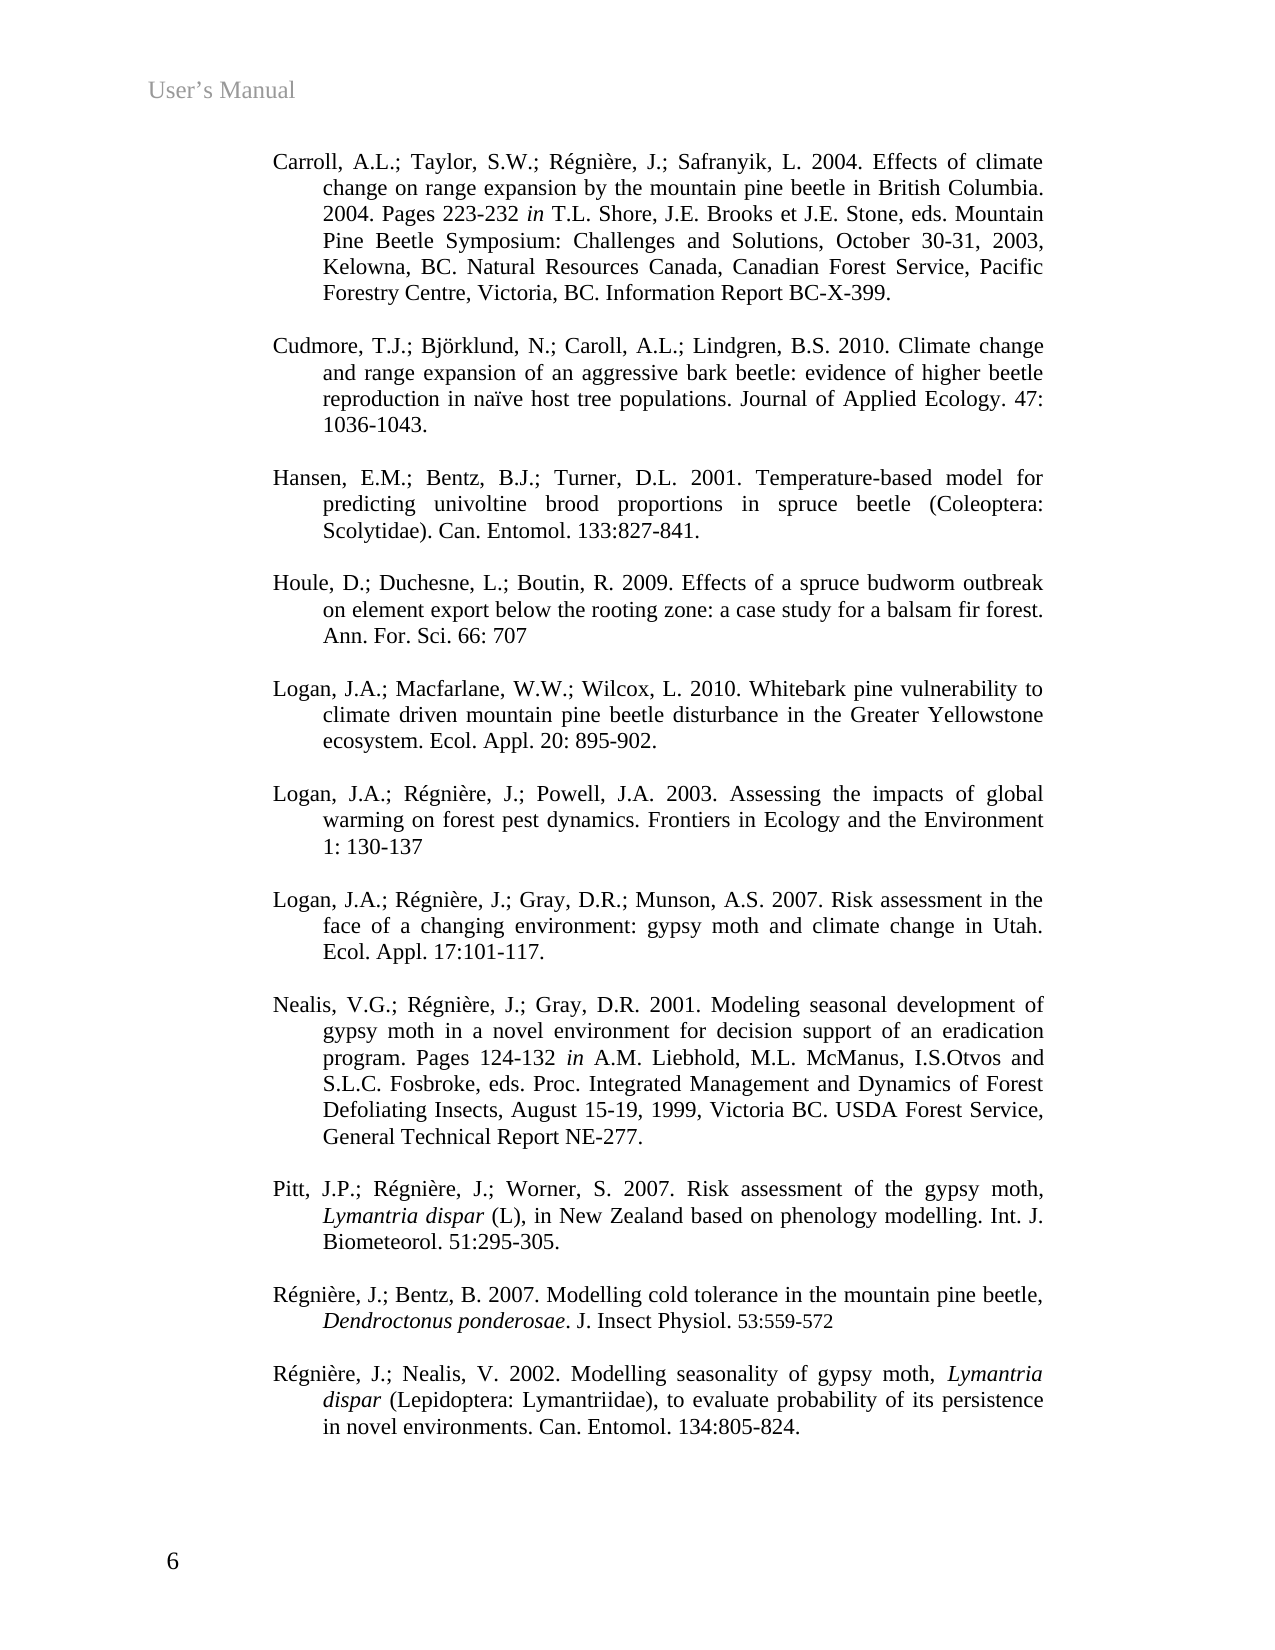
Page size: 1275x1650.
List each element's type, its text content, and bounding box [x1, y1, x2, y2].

text Régnière, J.; Bentz, B. 2007. Modelling cold tolerance in the mountain pine beetle, Dendroctonus ponderosae. J. Insect Physiol. 53:559-572 [273, 1281, 1045, 1334]
text Logan, J.A.; Régnière, J.; Gray, D.R.; Munson, A.S. 2007. Risk assessment in the face of a changing environment: gypsy moth and climate change in Utah. Ecol. Appl. 17:101-117. [273, 886, 1045, 965]
text Logan, J.A.; Régnière, J.; Powell, J.A. 2003. Assessing the impacts of global warming on forest pest dynamics. Frontiers in Ecology and the Environment 1: 130-137 [273, 780, 1045, 859]
text Cudmore, T.J.; Björklund, N.; Caroll, A.L.; Lindgren, B.S. 2010. Climate change and range expansion of an aggressive bark beetle: evidence of higher beetle reproduction in naïve host tree populations. Journal of Applied Ecology. 47: 1036-1043. [273, 332, 1045, 438]
text Pitt, J.P.; Régnière, J.; Worner, S. 2007. Risk assessment of the gypsy moth, Lymantria dispar (L), in New Zealand based on phenology modelling. Int. J. Biometeorol. 51:295-305. [273, 1176, 1045, 1254]
text Logan, J.A.; Macfarlane, W.W.; Wilcox, L. 2010. Whitebark pine vulnerability to climate driven mountain pine beetle disturbance in the Greater Yellowstone ecosystem. Ecol. Appl. 20: 895-902. [273, 675, 1045, 754]
text Houle, D.; Duchesne, L.; Boutin, R. 2009. Effects of a spruce budworm outbreak on element export below the rooting zone: a case study for a balsam fir forest. Ann. For. Sci. 66: 707 [273, 569, 1045, 648]
text Régnière, J.; Nealis, V. 2002. Modelling seasonality of gypsy moth, Lymantria dispar (Lepidoptera: Lymantriidae), to evaluate probability of its persistence in novel environments. Can. Entomol. 134:805-824. [273, 1360, 1045, 1439]
text Carroll, A.L.; Taylor, S.W.; Régnière, J.; Safranyik, L. 2004. Effects of climate change on range expansion by the mountain pine beetle in British Columbia. 2004. Pages 223-232 in T.L. Shore, J.E. Brooks et J.E. Stone, eds. Mountain Pine Beetle Symposium: Challenges and Solutions, October 30-31, 2003, Kelowna, BC. Natural Resources Canada, Canadian Forest Service, Pacific Forestry Centre, Victoria, BC. Information Report BC-X-399. [273, 148, 1045, 306]
text Nealis, V.G.; Régnière, J.; Gray, D.R. 2001. Modeling seasonal development of gypsy moth in a novel environment for decision support of an eradication program. Pages 124-132 in A.M. Liebhold, M.L. McManus, I.S.Otvos and S.L.C. Fosbroke, eds. Proc. Integrated Management and Dynamics of Forest Defoliating Insects, August 15-19, 1999, Victoria BC. USDA Forest Service, General Technical Report NE-277. [273, 991, 1045, 1149]
text Hansen, E.M.; Bentz, B.J.; Turner, D.L. 2001. Temperature-based model for predicting univoltine brood proportions in spruce beetle (Coleoptera: Scolytidae). Can. Entomol. 133:827-841. [273, 464, 1045, 543]
